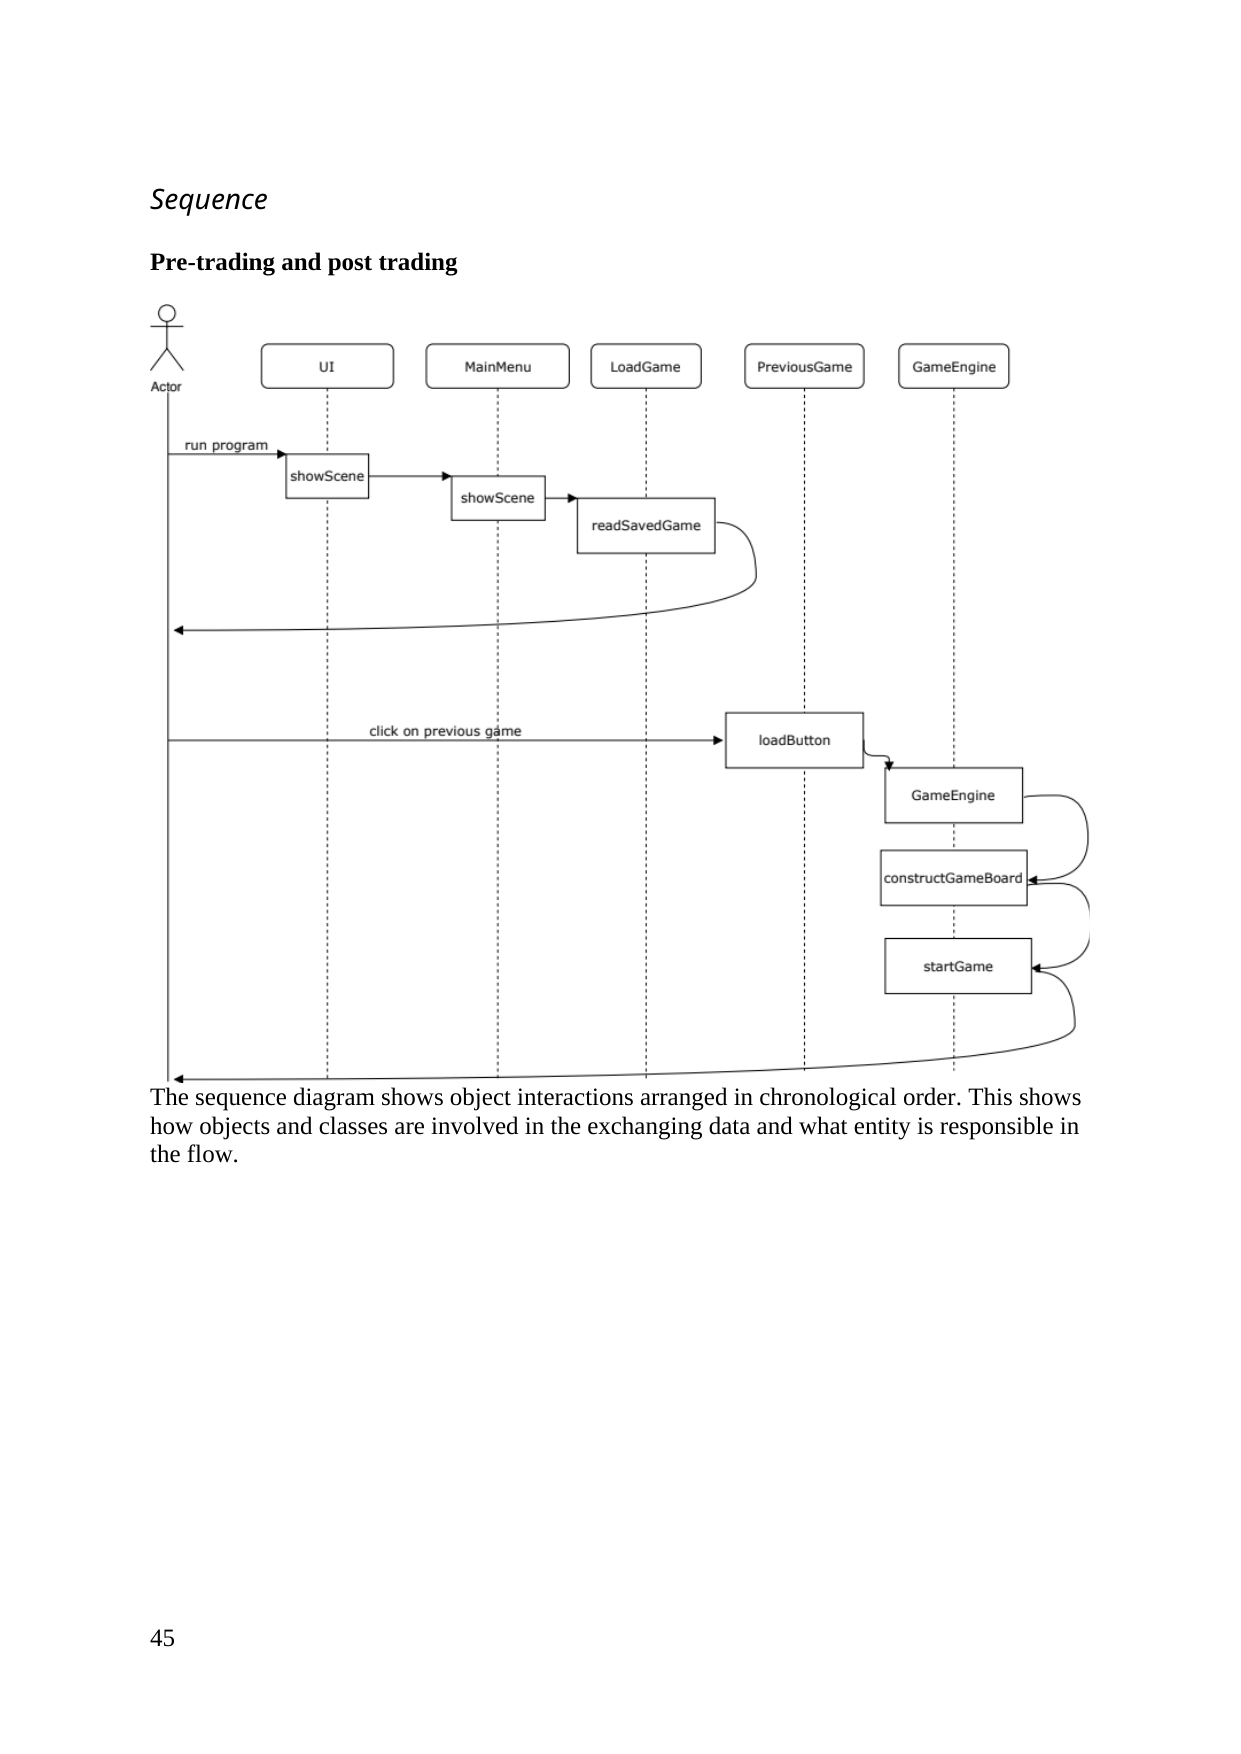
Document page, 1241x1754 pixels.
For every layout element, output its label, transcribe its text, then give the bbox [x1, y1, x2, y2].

text The sequence diagram shows object interactions arranged in chronological order. This shows how objects and classes are involved in the exchanging data and what entity is responsible in the flow. [150, 1083, 1090, 1168]
text Pre-trading and post trading [150, 247, 1090, 275]
subtitle Sequence [150, 179, 1090, 217]
